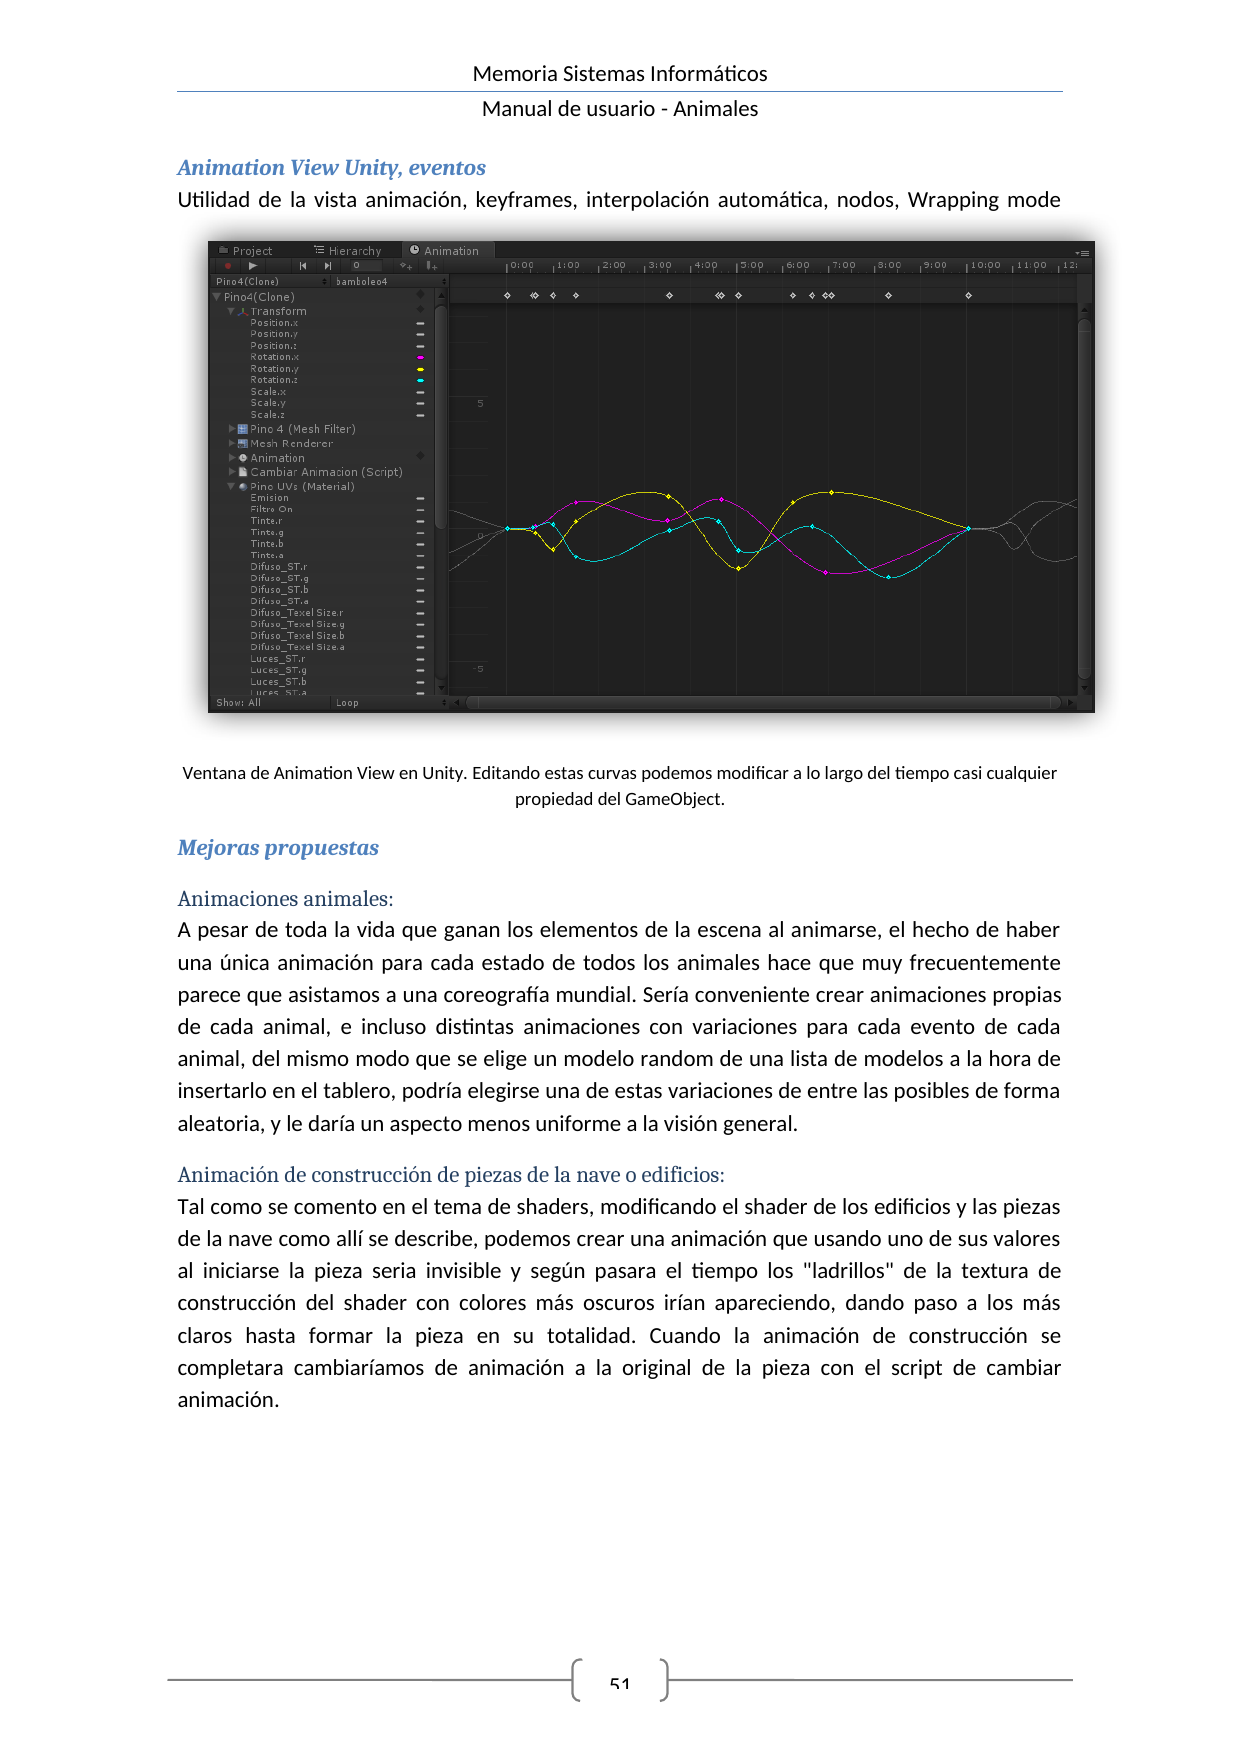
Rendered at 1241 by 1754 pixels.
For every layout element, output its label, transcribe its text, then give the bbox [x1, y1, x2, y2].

picture [208, 241, 1095, 713]
text A pesar de toda la vida que ganan los elementos de la escena al animarse, el hecho de haber una única animación para cada estado de todos los animales hace que muy frecuentemente parece que asistamos a una coreografía mundial. Sería conveniente crear animaciones propias de cada animal, e incluso distintas animaciones con variaciones para cada evento de cada animal, del mismo modo que se elige un modelo random de una lista de modelos a la hora de insertarlo en el tablero, podría elegirse una de estas variaciones de entre las posibles de forma aleatoria, y le daría un aspecto menos uniforme a la visión general. [177, 916, 1063, 1137]
subtitle Animaciones animales: [177, 885, 1063, 912]
subtitle Animación de construcción de piezas de la nave o edificios: [177, 1162, 1063, 1188]
table_header Mejora [189, 222, 1063, 730]
text Ventana de Animation View en Unity. Editando estas curvas podemos modificar a lo largo del tiempo casi cualquier propiedad del GameObject. [177, 761, 1063, 810]
subtitle Mejoras propuestas [177, 834, 1063, 861]
subtitle Animation View Unity, eventos [177, 154, 1063, 181]
text Tal como se comento en el tema de shaders, modificando el shader de los edificios y las piezas de la nave como allí se describe, podemos crear una animación que usando uno de sus valores al iniciarse la pieza seria invisible y según pasara el tiempo los "ladrillos" de la textura de construcción del shader con colores más oscuros irían apareciendo, dando paso a los más claros hasta formar la pieza en su totalidad. Cuando la animación de construcción se completara cambiaríamos de animación a la original de la pieza con el script de cambiar animación. [177, 1192, 1063, 1413]
